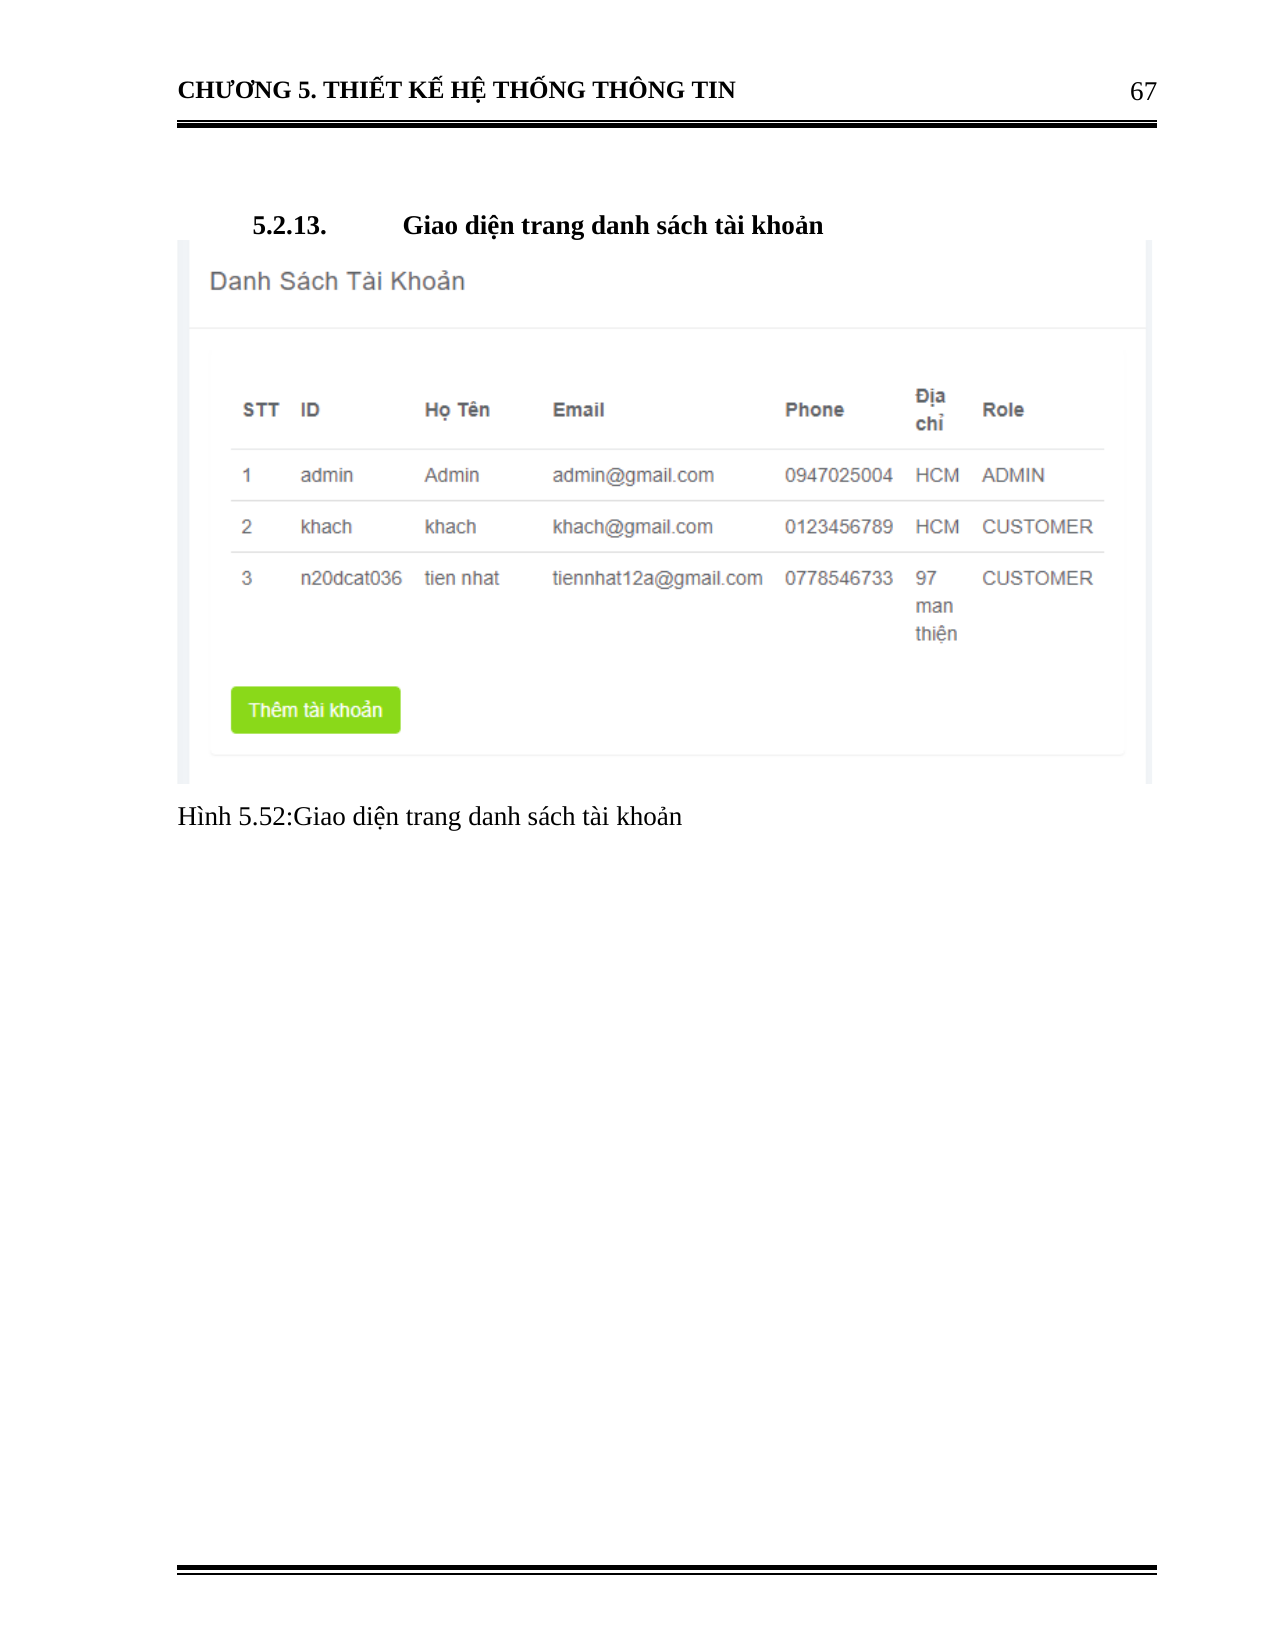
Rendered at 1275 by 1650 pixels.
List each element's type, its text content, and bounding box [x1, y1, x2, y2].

subtitle Giao diện trang danh sách tài khoản [252, 209, 1157, 240]
picture [177, 240, 1153, 784]
